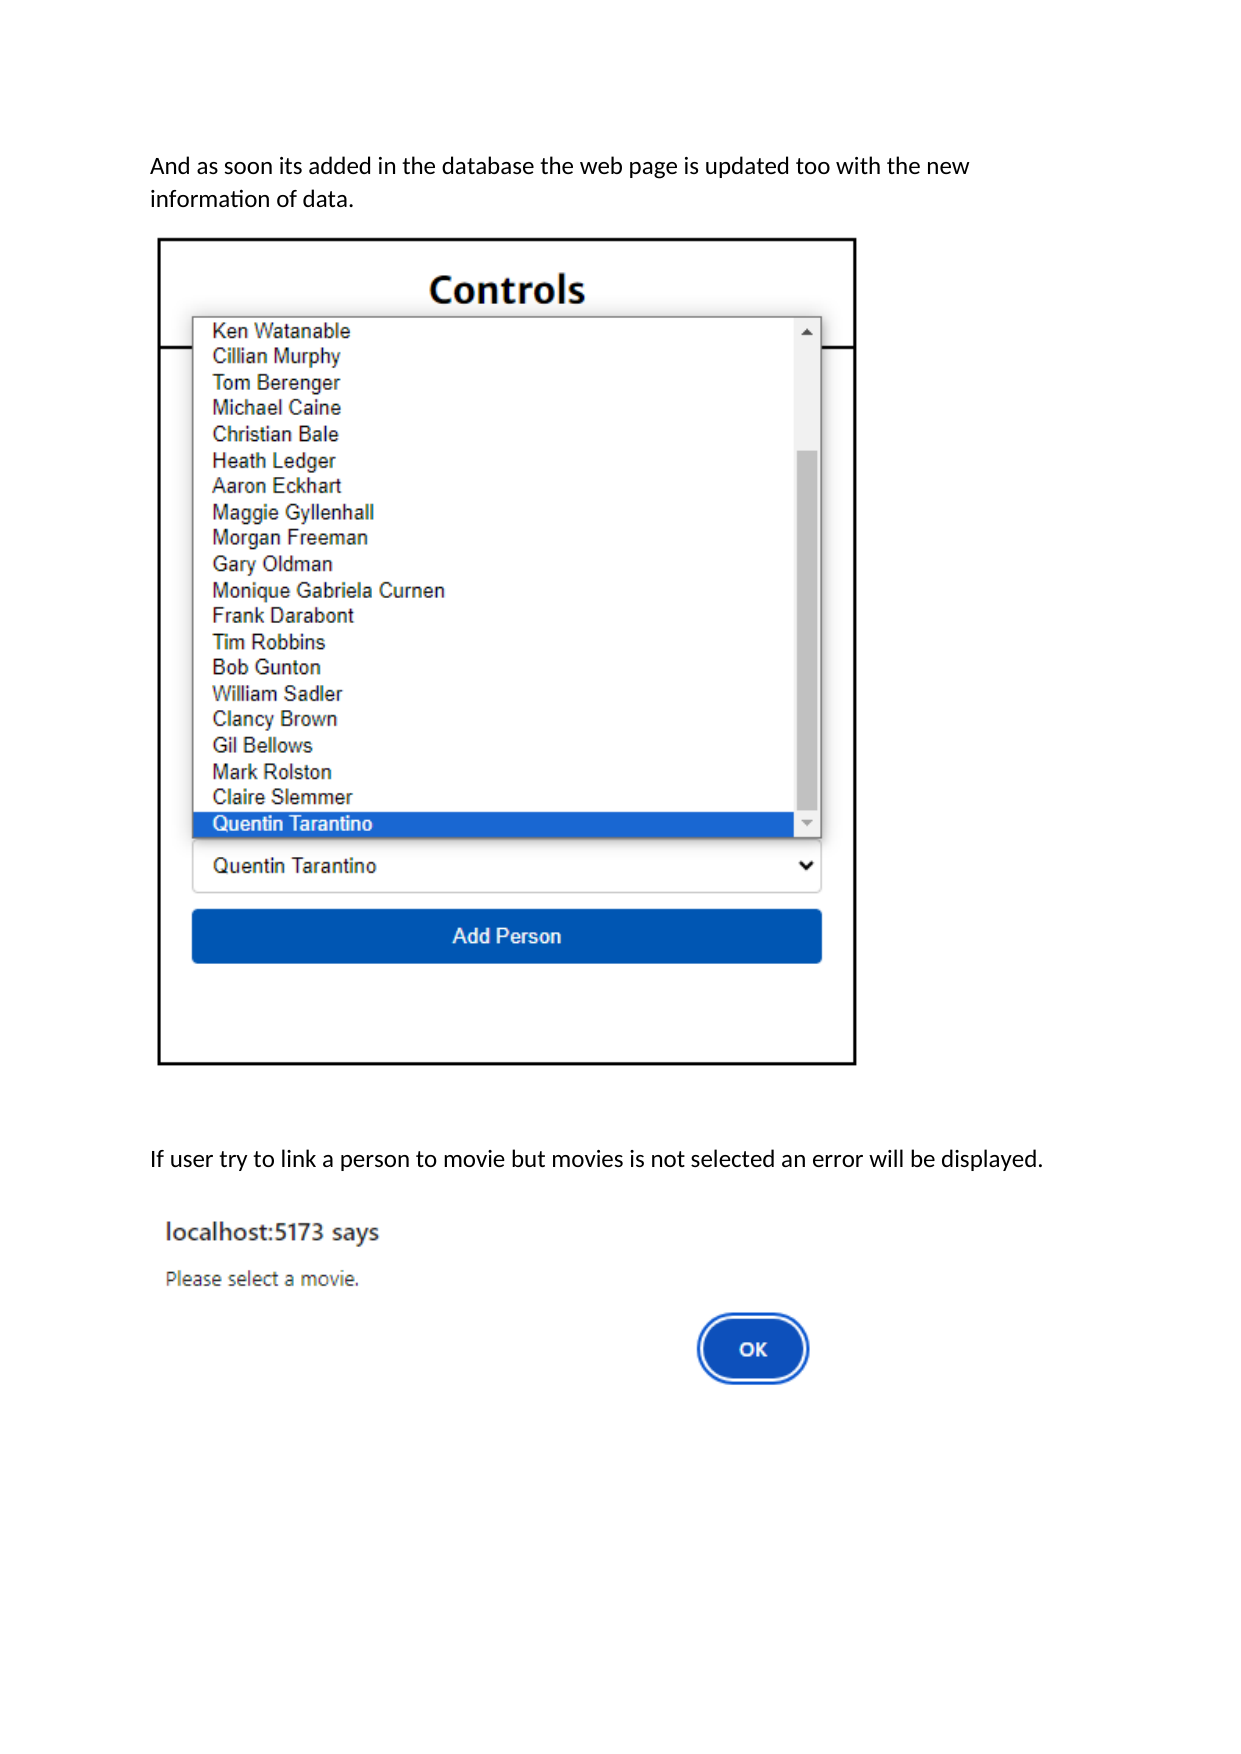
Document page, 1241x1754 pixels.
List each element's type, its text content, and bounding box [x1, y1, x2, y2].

text And as soon its added in the database the web page is updated too with the new information of data. [150, 150, 1090, 213]
picture [150, 232, 866, 1075]
text If user try to link a person to movie but movies is not selected an error will be displayed. [150, 1143, 1090, 1174]
picture [150, 1192, 827, 1396]
